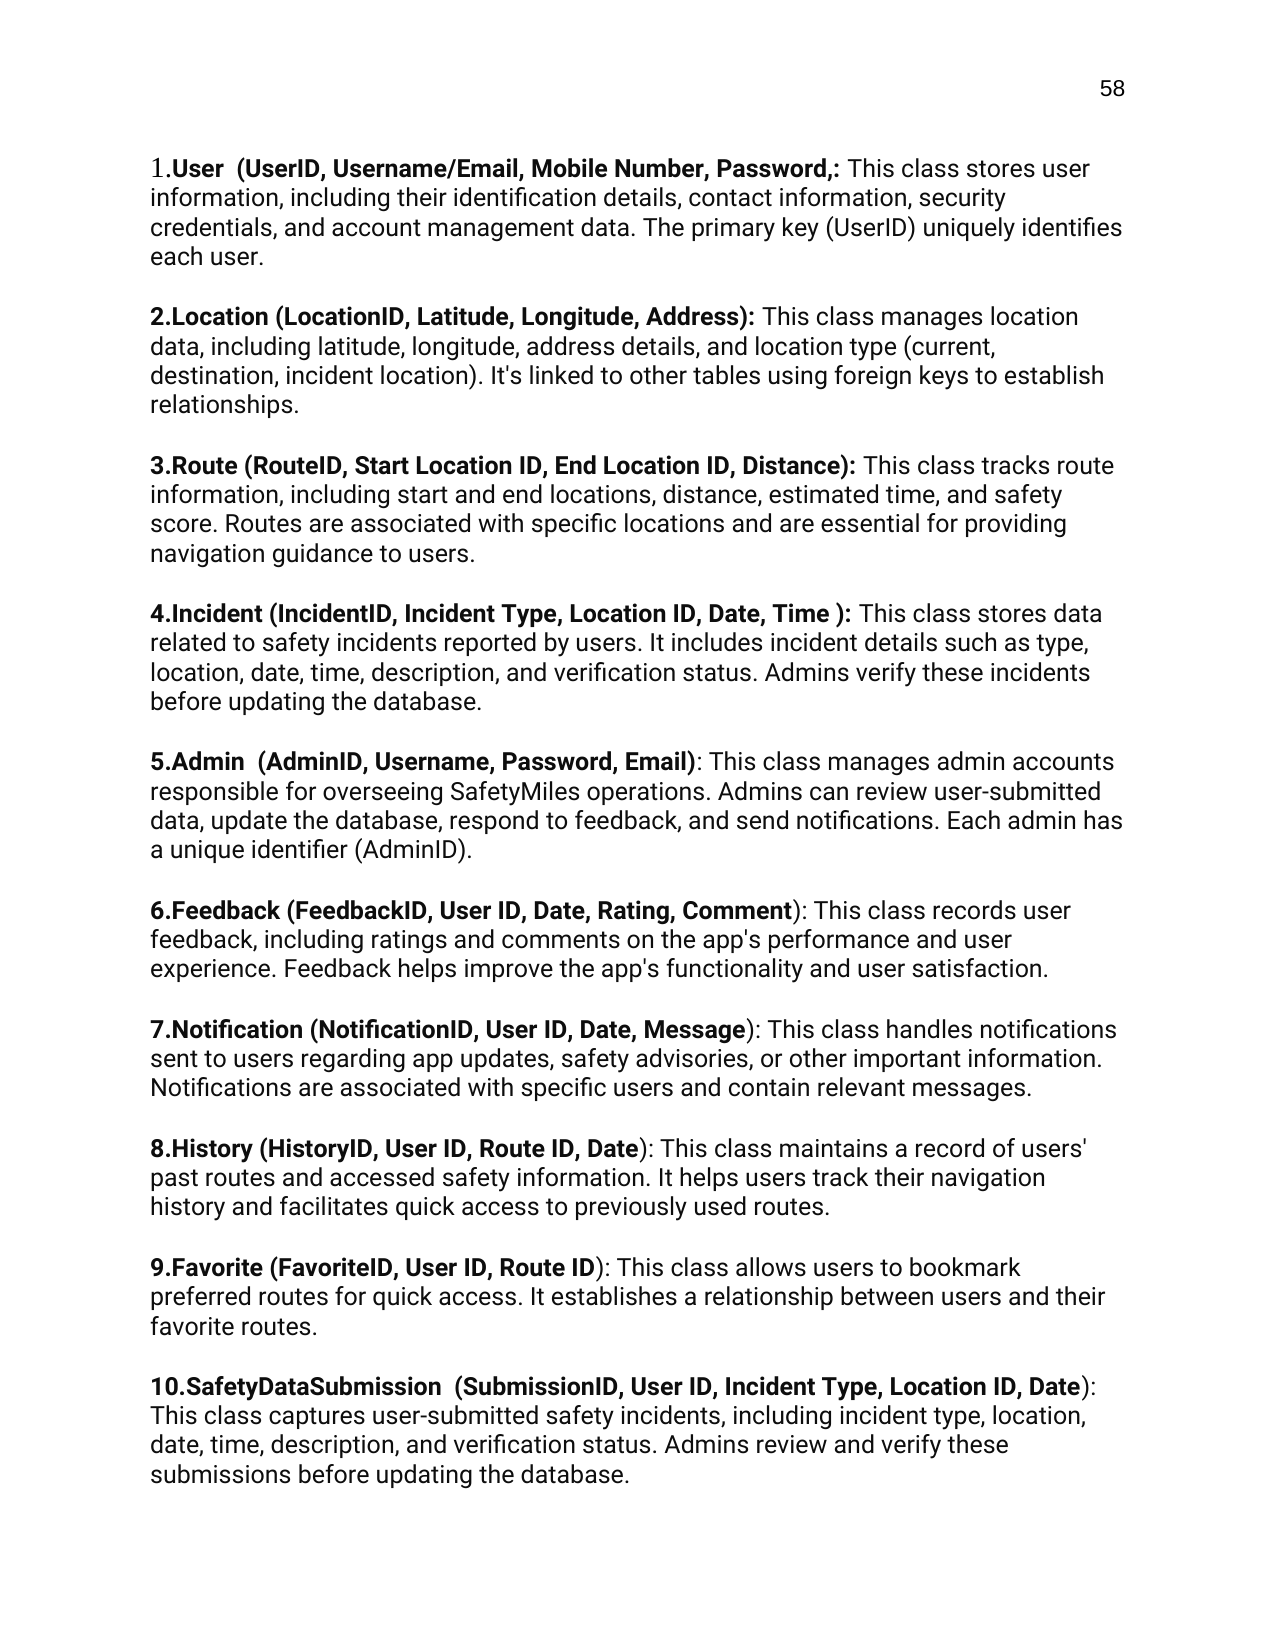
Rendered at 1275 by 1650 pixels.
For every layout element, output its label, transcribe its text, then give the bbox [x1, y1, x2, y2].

text 4.Incident (IncidentID, Incident Type, Location ID, Date, Time ): This class stores data related to safety incidents reported by users. It includes incident details such as type, location, date, time, description, and verification status. Admins verify these incidents before updating the database. [150, 599, 1125, 716]
text 9.Favorite (FavoriteID, User ID, Route ID): This class allows users to bookmark preferred routes for quick access. It establishes a relationship between users and their favorite routes. [150, 1253, 1125, 1341]
text 3.Route (RouteID, Start Location ID, End Location ID, Distance): This class tracks route information, including start and end locations, distance, estimated time, and safety score. Routes are associated with specific locations and are essential for providing navigation guidance to users. [150, 451, 1125, 568]
text 6.Feedback (FeedbackID, User ID, Date, Rating, Comment): This class records user feedback, including ratings and comments on the app's performance and user experience. Feedback helps improve the app's functionality and user satisfaction. [150, 896, 1125, 984]
text 10.SafetyDataSubmission (SubmissionID, User ID, Incident Type, Location ID, Date): This class captures user-submitted safety incidents, including incident type, location, date, time, description, and verification status. Admins review and verify these submissions before updating the database. [150, 1372, 1125, 1489]
text 1.User (UserID, Username/Email, Mobile Number, Password,: This class stores user information, including their identification details, contact information, security credentials, and account management data. The primary key (UserID) uniquely identifies each user. [150, 150, 1125, 271]
text 5.Admin (AdminID, Username, Password, Email): This class manages admin accounts responsible for overseeing SafetyMiles operations. Admins can review user-submitted data, update the database, respond to feedback, and send notifications. Each admin has a unique identifier (AdminID). [150, 748, 1125, 865]
text 2.Location (LocationID, Latitude, Longitude, Address): This class manages location data, including latitude, longitude, address details, and location type (current, destination, incident location). It's linked to other tables using foreign keys to establish relationships. [150, 303, 1125, 420]
text 8.History (HistoryID, User ID, Route ID, Date): This class maintains a record of users' past routes and accessed safety information. It helps users track their navigation history and facilitates quick access to previously used routes. [150, 1134, 1125, 1222]
text 7.Notification (NotificationID, User ID, Date, Message): This class handles notifications sent to users regarding app updates, safety advisories, or other important information. Notifications are associated with specific users and contain relevant messages. [150, 1015, 1125, 1103]
